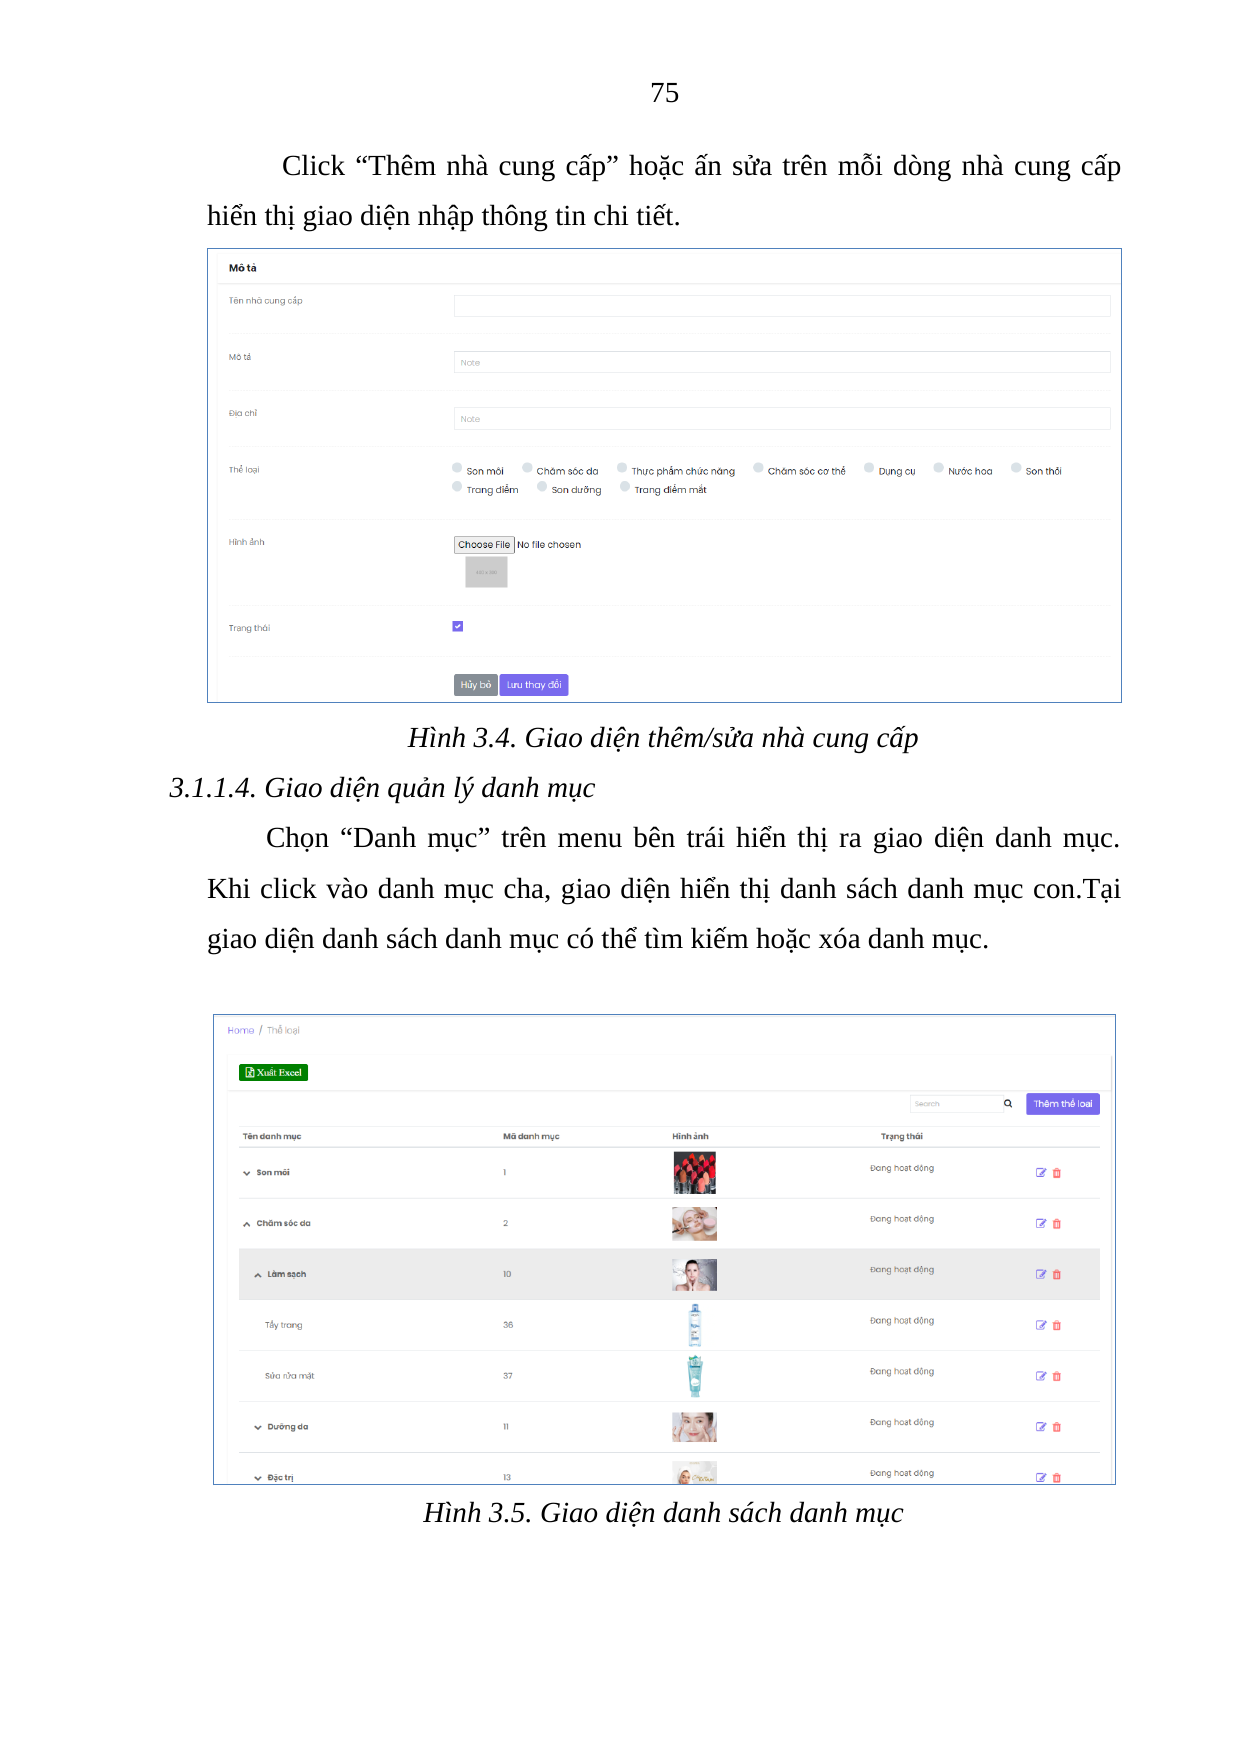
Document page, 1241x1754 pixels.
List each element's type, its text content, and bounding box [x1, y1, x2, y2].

picture [214, 1015, 1115, 1484]
text Click “Thêm nhà cung cấp” hoặc ấn sửa trên mỗi dòng nhà cung cấp hiển thị giao diện nhập thông tin chi tiết. [207, 148, 1122, 232]
text Hình 3.4. Giao diện thêm/sửa nhà cung cấp [207, 720, 1122, 753]
text Chọn “Danh mục” trên menu bên trái hiển thị ra giao diện danh mục. Khi click vào danh mục cha, giao diện hiển thị danh sách danh mục con.Tại giao diện danh sách danh mục có thể tìm kiếm hoặc xóa danh mục. [207, 821, 1122, 955]
picture [208, 249, 1121, 702]
text 3.1.1.4. Giao diện quản lý danh mục [169, 770, 1122, 804]
